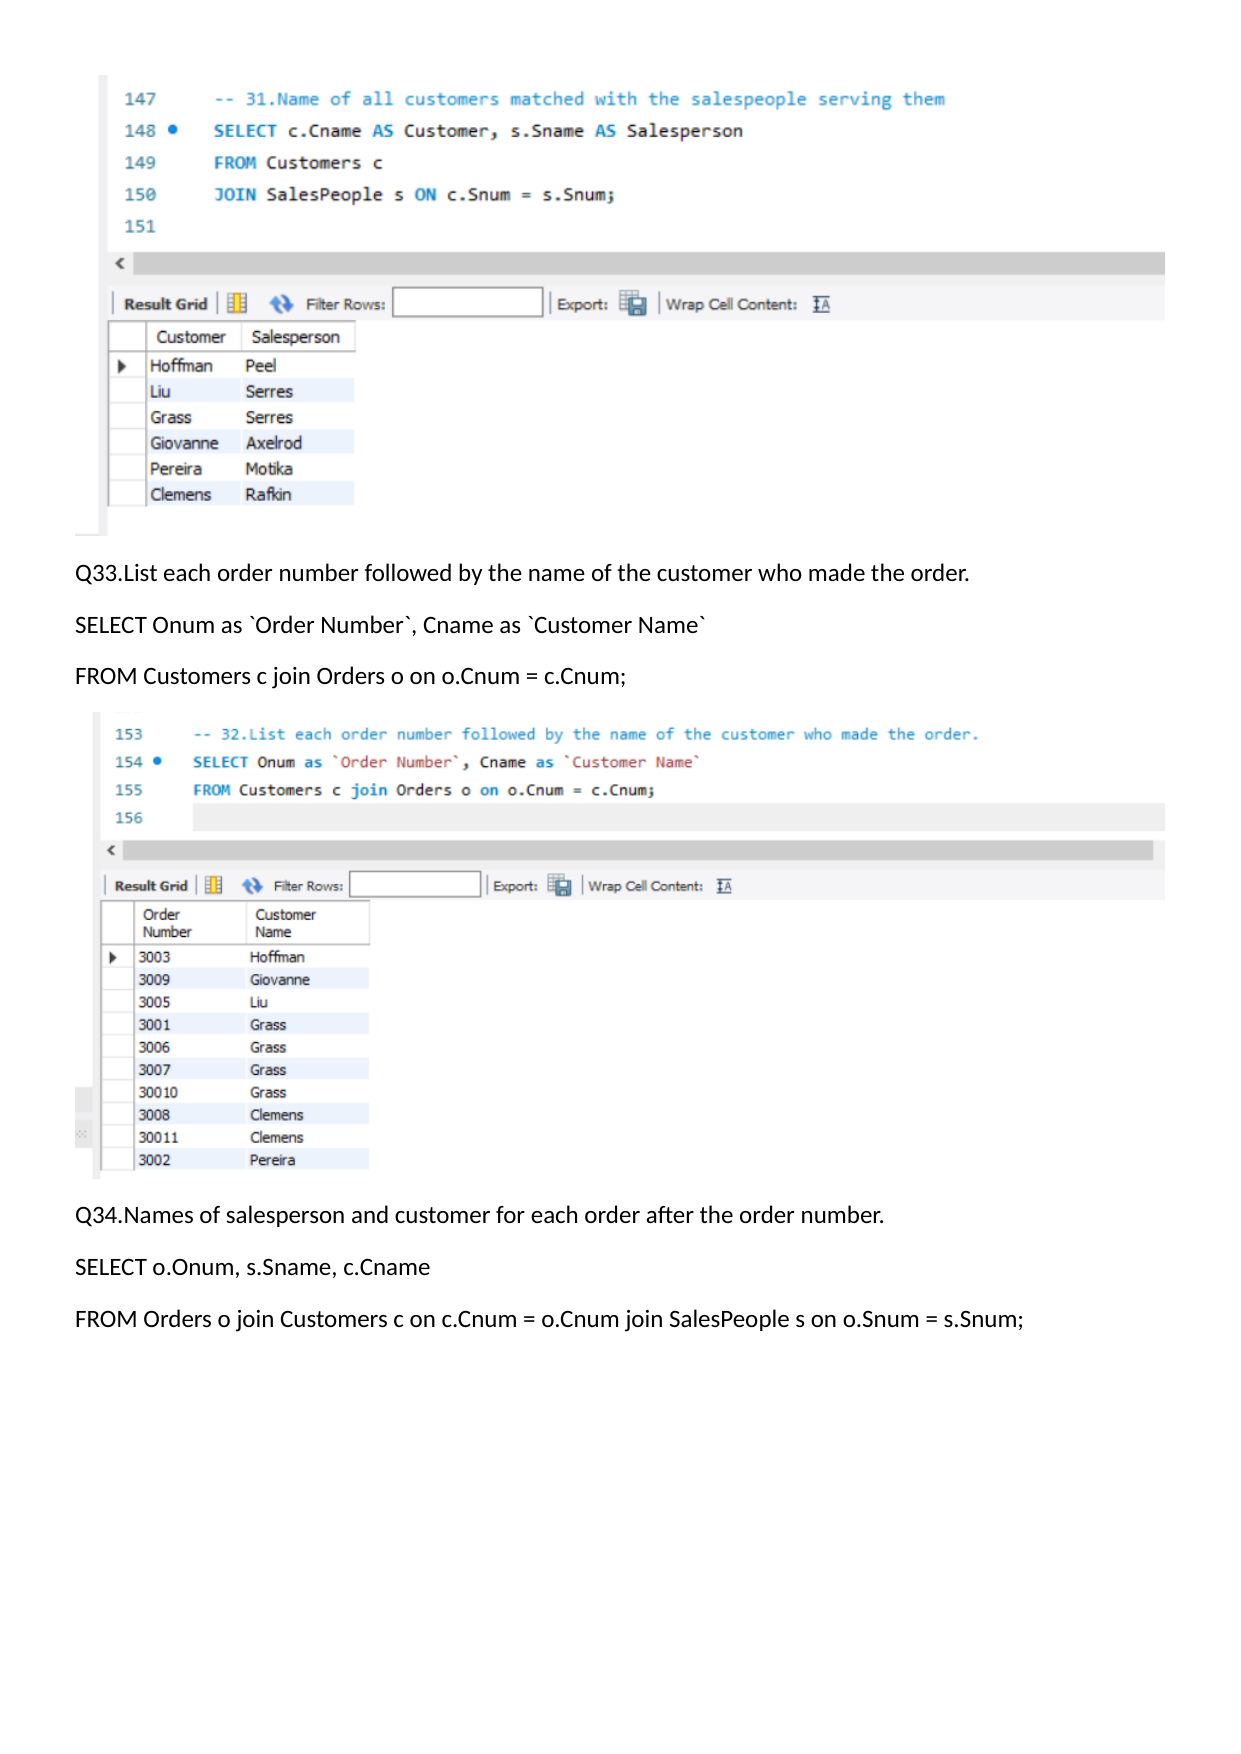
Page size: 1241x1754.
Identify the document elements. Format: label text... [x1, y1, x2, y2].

picture [75, 712, 1166, 1179]
text SELECT o.Onum, s.Sname, c.Cname [75, 1251, 1165, 1282]
text SELECT Onum as `Order Number`, Cname as `Customer Name` [75, 609, 1165, 639]
text Q33.List each order number followed by the name of the customer who made the order. [75, 557, 1165, 588]
text FROM Customers c join Orders o on o.Cnum = c.Cnum; [75, 660, 1165, 691]
text FROM Orders o join Customers c on c.Cnum = o.Cnum join SalesPeople s on o.Snum = s.Snum; [75, 1303, 1165, 1333]
text Q34.Names of salesperson and customer for each order after the order number. [75, 1199, 1165, 1230]
picture [75, 75, 1166, 536]
